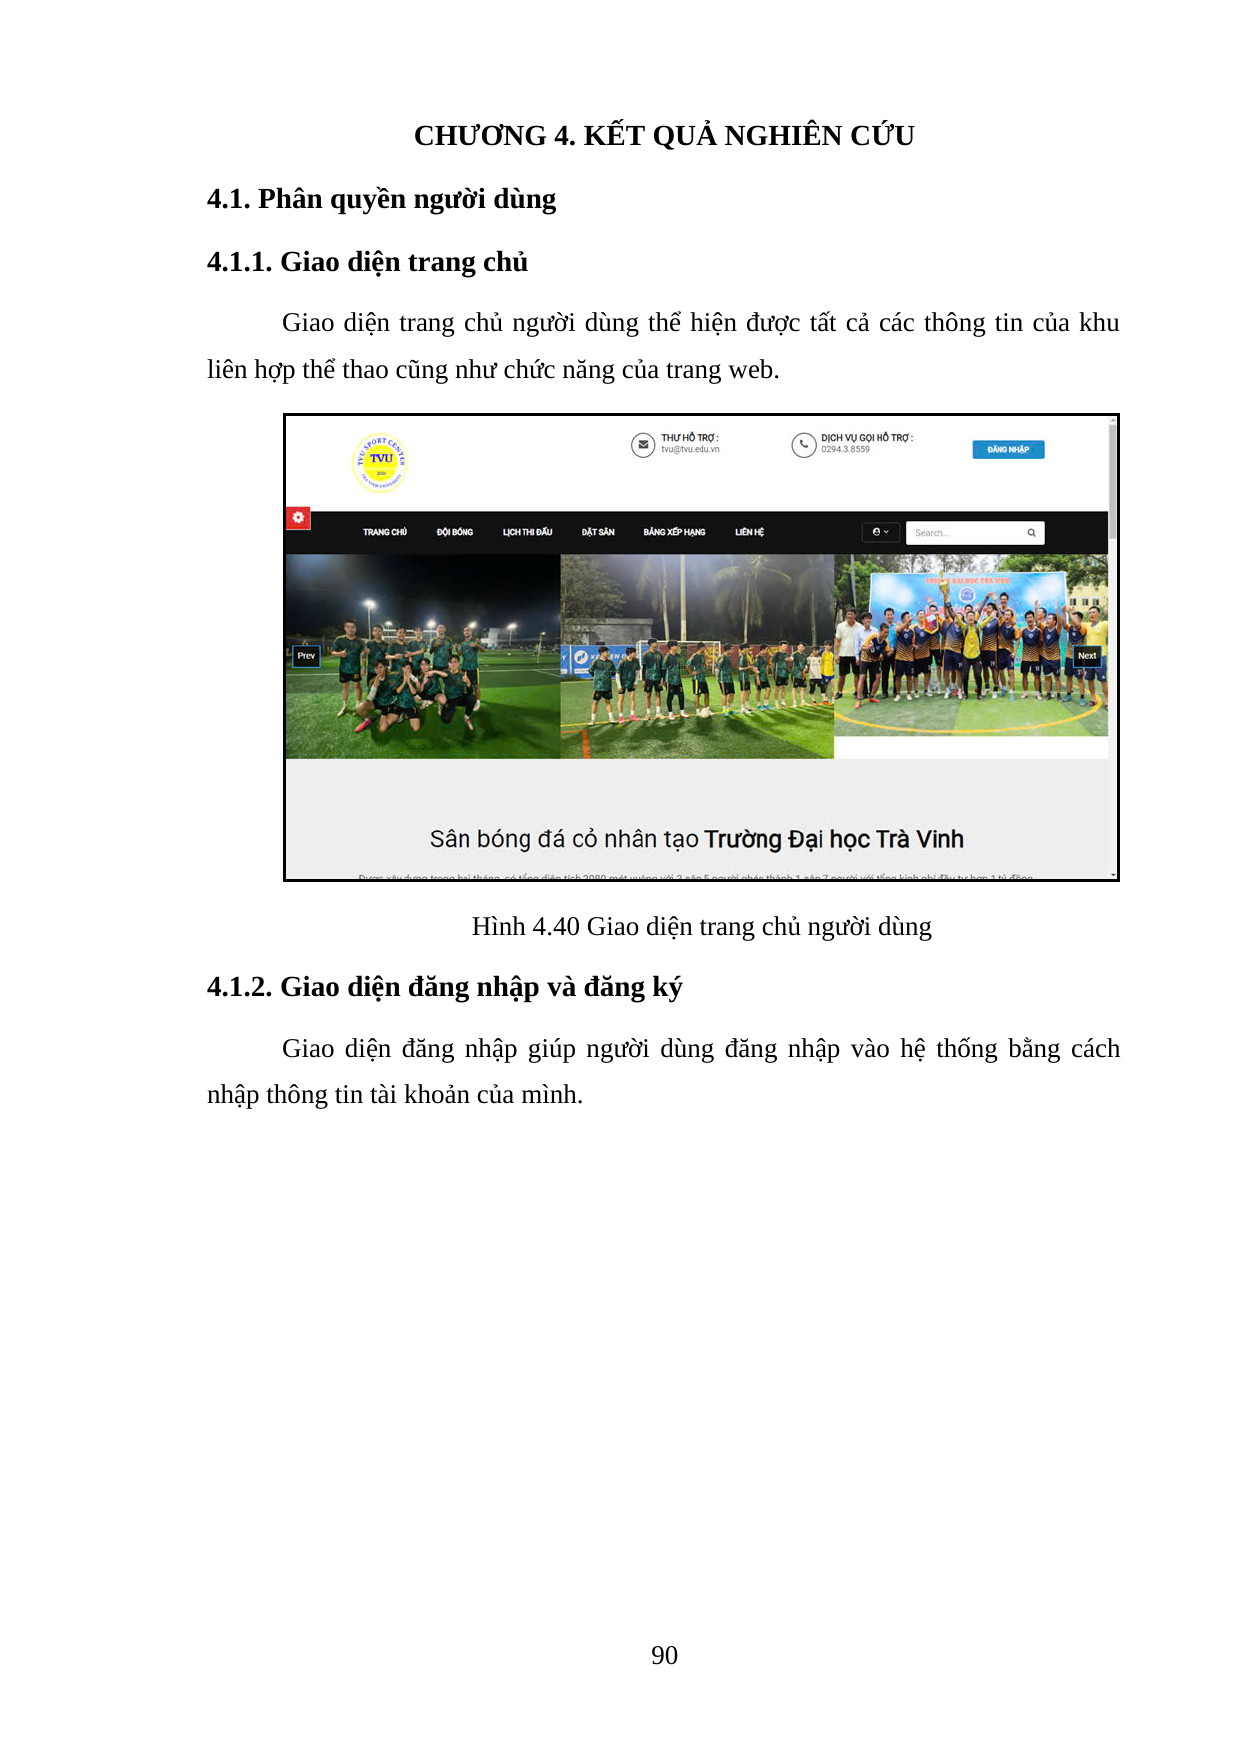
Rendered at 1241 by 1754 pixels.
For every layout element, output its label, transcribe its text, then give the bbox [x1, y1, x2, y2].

subtitle Giao diện đăng nhập và đăng ký [207, 969, 1122, 1003]
subtitle Phân quyền người dùng [207, 181, 1122, 214]
subtitle KẾT QUẢ NGHIÊN CỨU [207, 118, 1122, 152]
picture [286, 416, 1117, 879]
text Giao diện trang chủ người dùng thể hiện được tất cả các thông tin của khu liên hợp thể thao cũng như chức năng của trang web. [207, 307, 1122, 384]
text Giao diện đăng nhập giúp người dùng đăng nhập vào hệ thống bằng cách nhập thông tin tài khoản của mình. [207, 1032, 1122, 1110]
subtitle Giao diện trang chủ [207, 244, 1122, 277]
